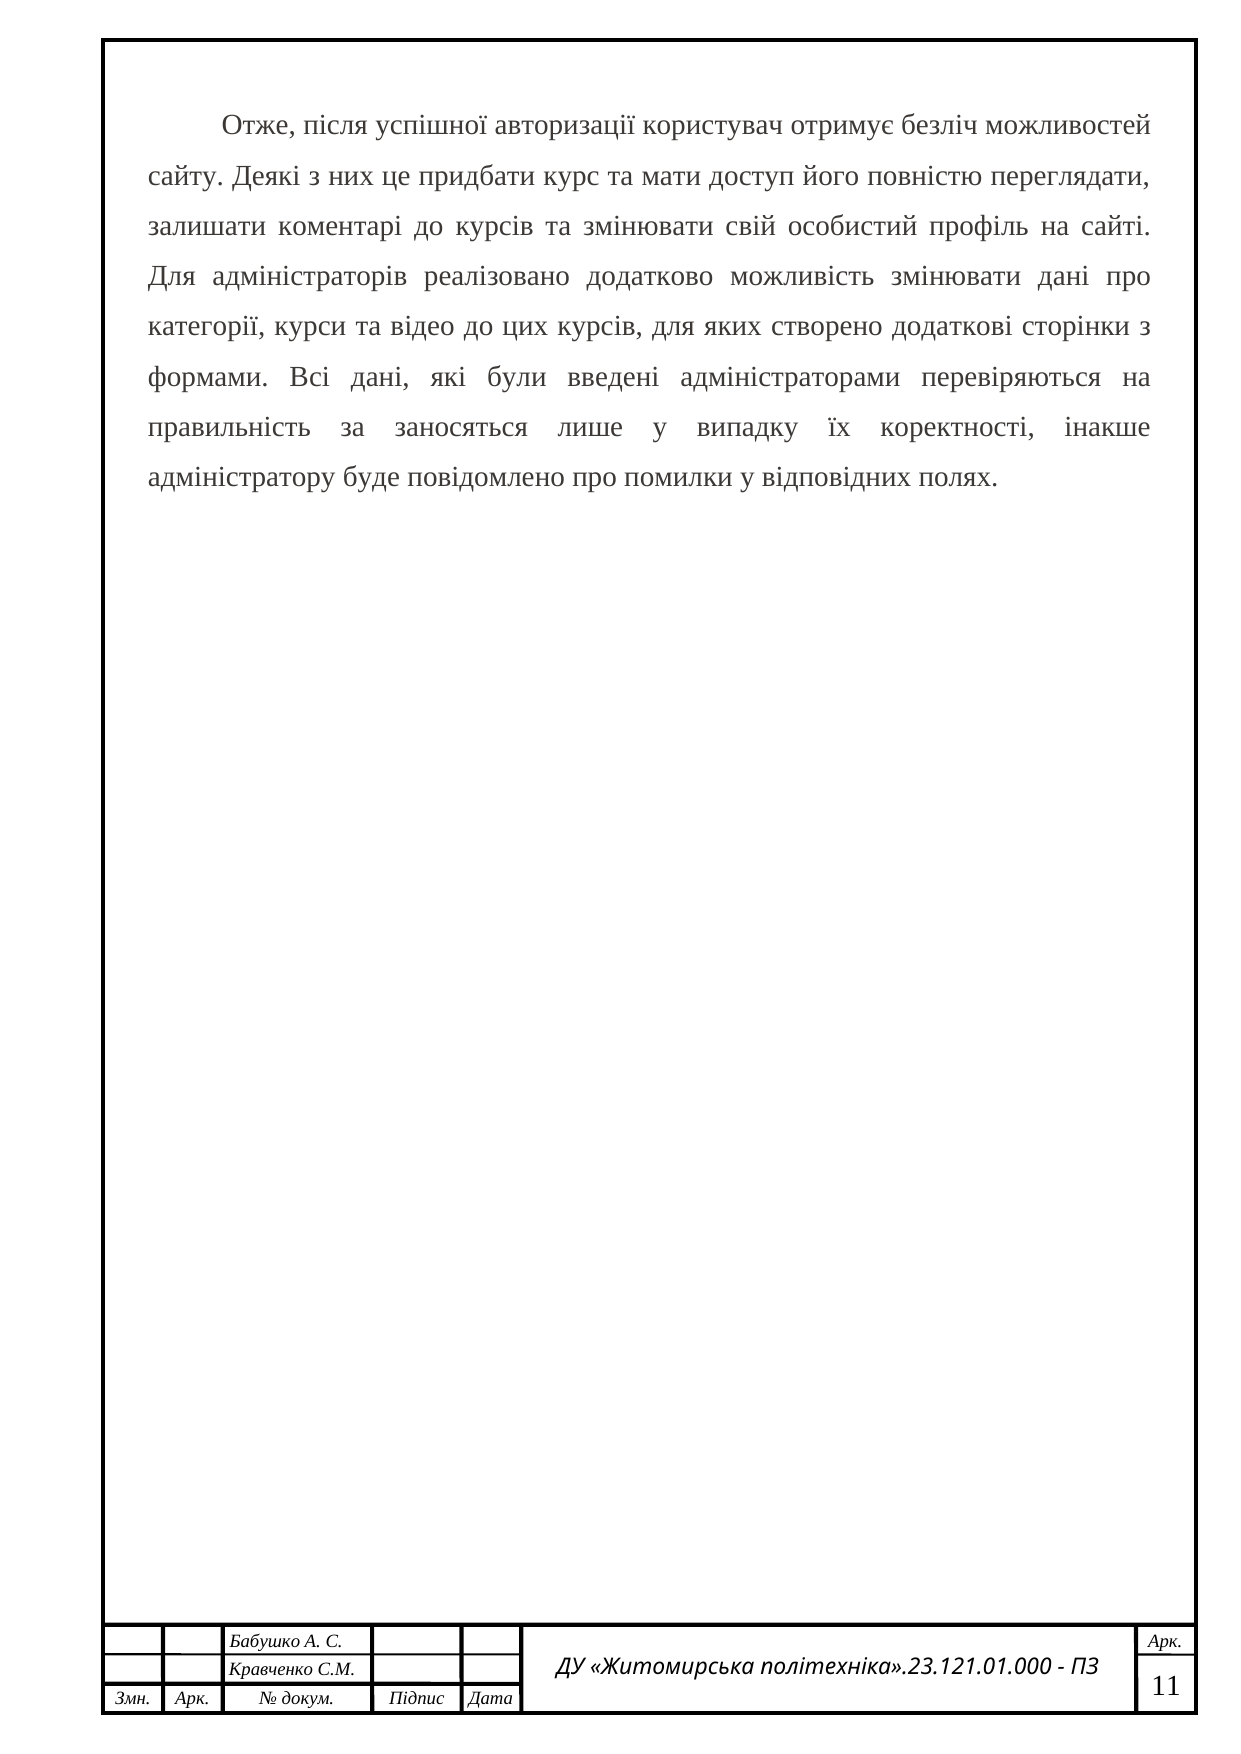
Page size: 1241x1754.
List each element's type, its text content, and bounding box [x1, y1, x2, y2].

text Отже, після успішної авторизації користувач отримує безліч можливостей сайту. Деякі з них це придбати курс та мати доступ його повністю переглядати, залишати коментарі до курсів та змінювати свій особистий профіль на сайті. Для адміністраторів реалізовано додатково можливість змінювати дані про категорії, курси та відео до цих курсів, для яких створено додаткові сторінки з формами. Всі дані, які були введені адміністраторами перевіряються на правильність за заносяться лише у випадку їх коректності, інакше адміністратору буде повідомлено про помилки у відповідних полях. [148, 107, 1152, 493]
